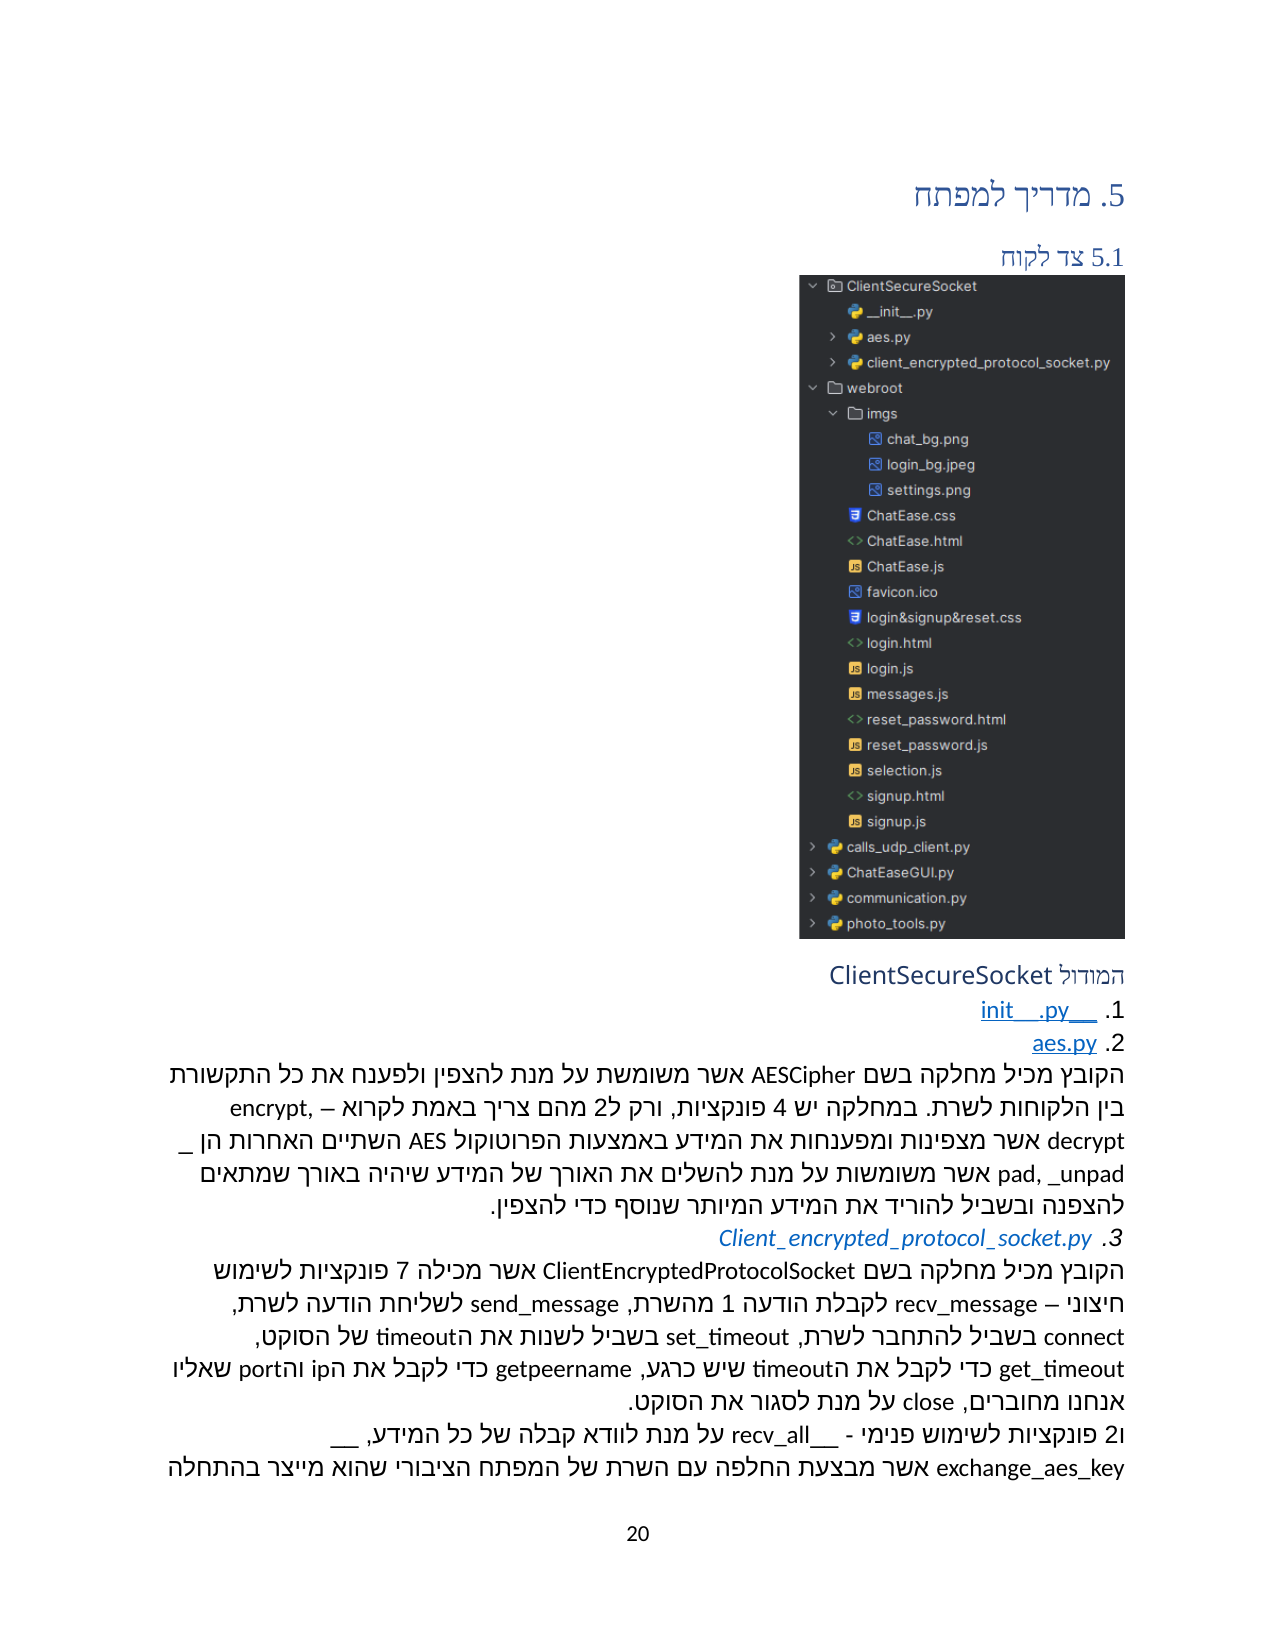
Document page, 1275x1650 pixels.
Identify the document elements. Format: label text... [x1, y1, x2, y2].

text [150, 958, 1125, 1483]
picture [799, 275, 1125, 939]
subtitle 5. מדריך למפתח [150, 175, 1125, 213]
subtitle 5.1 צד לקוח [150, 241, 1125, 272]
